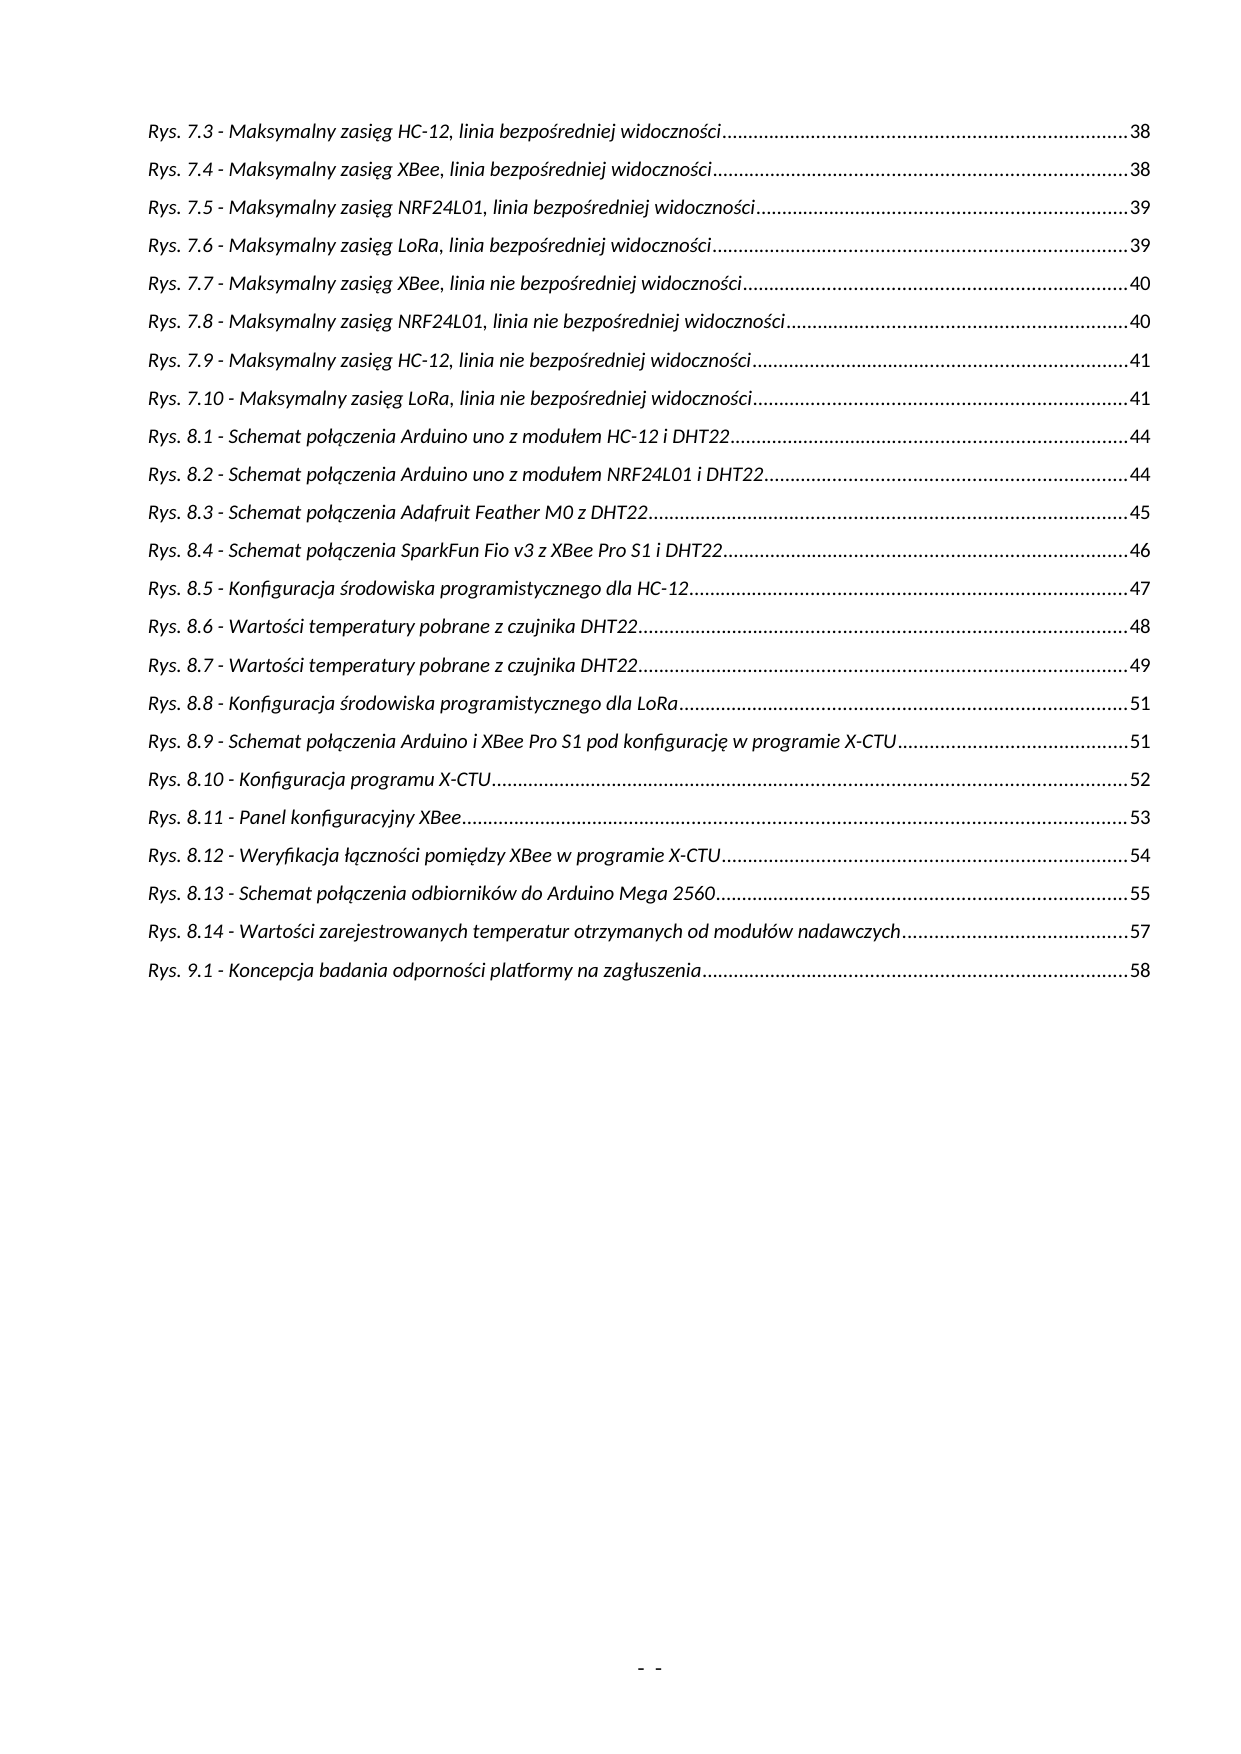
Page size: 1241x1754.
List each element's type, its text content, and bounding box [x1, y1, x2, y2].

text Rys. 8.3 - Schemat połączenia Adafruit Feather M0 z DHT22 45 [148, 499, 1152, 525]
text Rys. 8.11 - Panel konfiguracyjny XBee 53 [148, 804, 1152, 830]
text Rys. 8.1 - Schemat połączenia Arduino uno z modułem HC-12 i DHT22 44 [148, 423, 1152, 448]
text Rys. 7.10 - Maksymalny zasięg LoRa, linia nie bezpośredniej widoczności 41 [148, 385, 1152, 410]
text Rys. 8.4 - Schemat połączenia SparkFun Fio v3 z XBee Pro S1 i DHT22 46 [148, 537, 1152, 563]
text Rys. 9.1 - Koncepcja badania odporności platformy na zagłuszenia 58 [148, 957, 1152, 982]
text Rys. 7.4 - Maksymalny zasięg XBee, linia bezpośredniej widoczności 38 [148, 156, 1152, 182]
text Rys. 8.8 - Konfiguracja środowiska programistycznego dla LoRa 51 [148, 690, 1152, 715]
text Rys. 8.2 - Schemat połączenia Arduino uno z modułem NRF24L01 i DHT22 44 [148, 461, 1152, 487]
text Rys. 8.5 - Konfiguracja środowiska programistycznego dla HC-12 47 [148, 576, 1152, 601]
text Rys. 7.9 - Maksymalny zasięg HC-12, linia nie bezpośredniej widoczności 41 [148, 347, 1152, 372]
text Rys. 8.13 - Schemat połączenia odbiorników do Arduino Mega 2560 55 [148, 881, 1152, 906]
text Rys. 8.12 - Weryfikacja łączności pomiędzy XBee w programie X-CTU 54 [148, 842, 1152, 868]
text Rys. 7.8 - Maksymalny zasięg NRF24L01, linia nie bezpośredniej widoczności 40 [148, 309, 1152, 334]
text Rys. 7.3 - Maksymalny zasięg HC-12, linia bezpośredniej widoczności 38 [148, 118, 1152, 143]
text Rys. 8.14 - Wartości zarejestrowanych temperatur otrzymanych od modułów nadawczych 57 [148, 919, 1152, 944]
text Rys. 7.5 - Maksymalny zasięg NRF24L01, linia bezpośredniej widoczności 39 [148, 194, 1152, 220]
text Rys. 7.6 - Maksymalny zasięg LoRa, linia bezpośredniej widoczności 39 [148, 232, 1152, 258]
text Rys. 8.9 - Schemat połączenia Arduino i XBee Pro S1 pod konfigurację w programie X-CTU 51 [148, 728, 1152, 753]
text Rys. 8.6 - Wartości temperatury pobrane z czujnika DHT22 48 [148, 614, 1152, 639]
text Rys. 8.10 - Konfiguracja programu X-CTU 52 [148, 766, 1152, 792]
text Rys. 7.7 - Maksymalny zasięg XBee, linia nie bezpośredniej widoczności 40 [148, 271, 1152, 296]
text Rys. 8.7 - Wartości temperatury pobrane z czujnika DHT22 49 [148, 652, 1152, 677]
